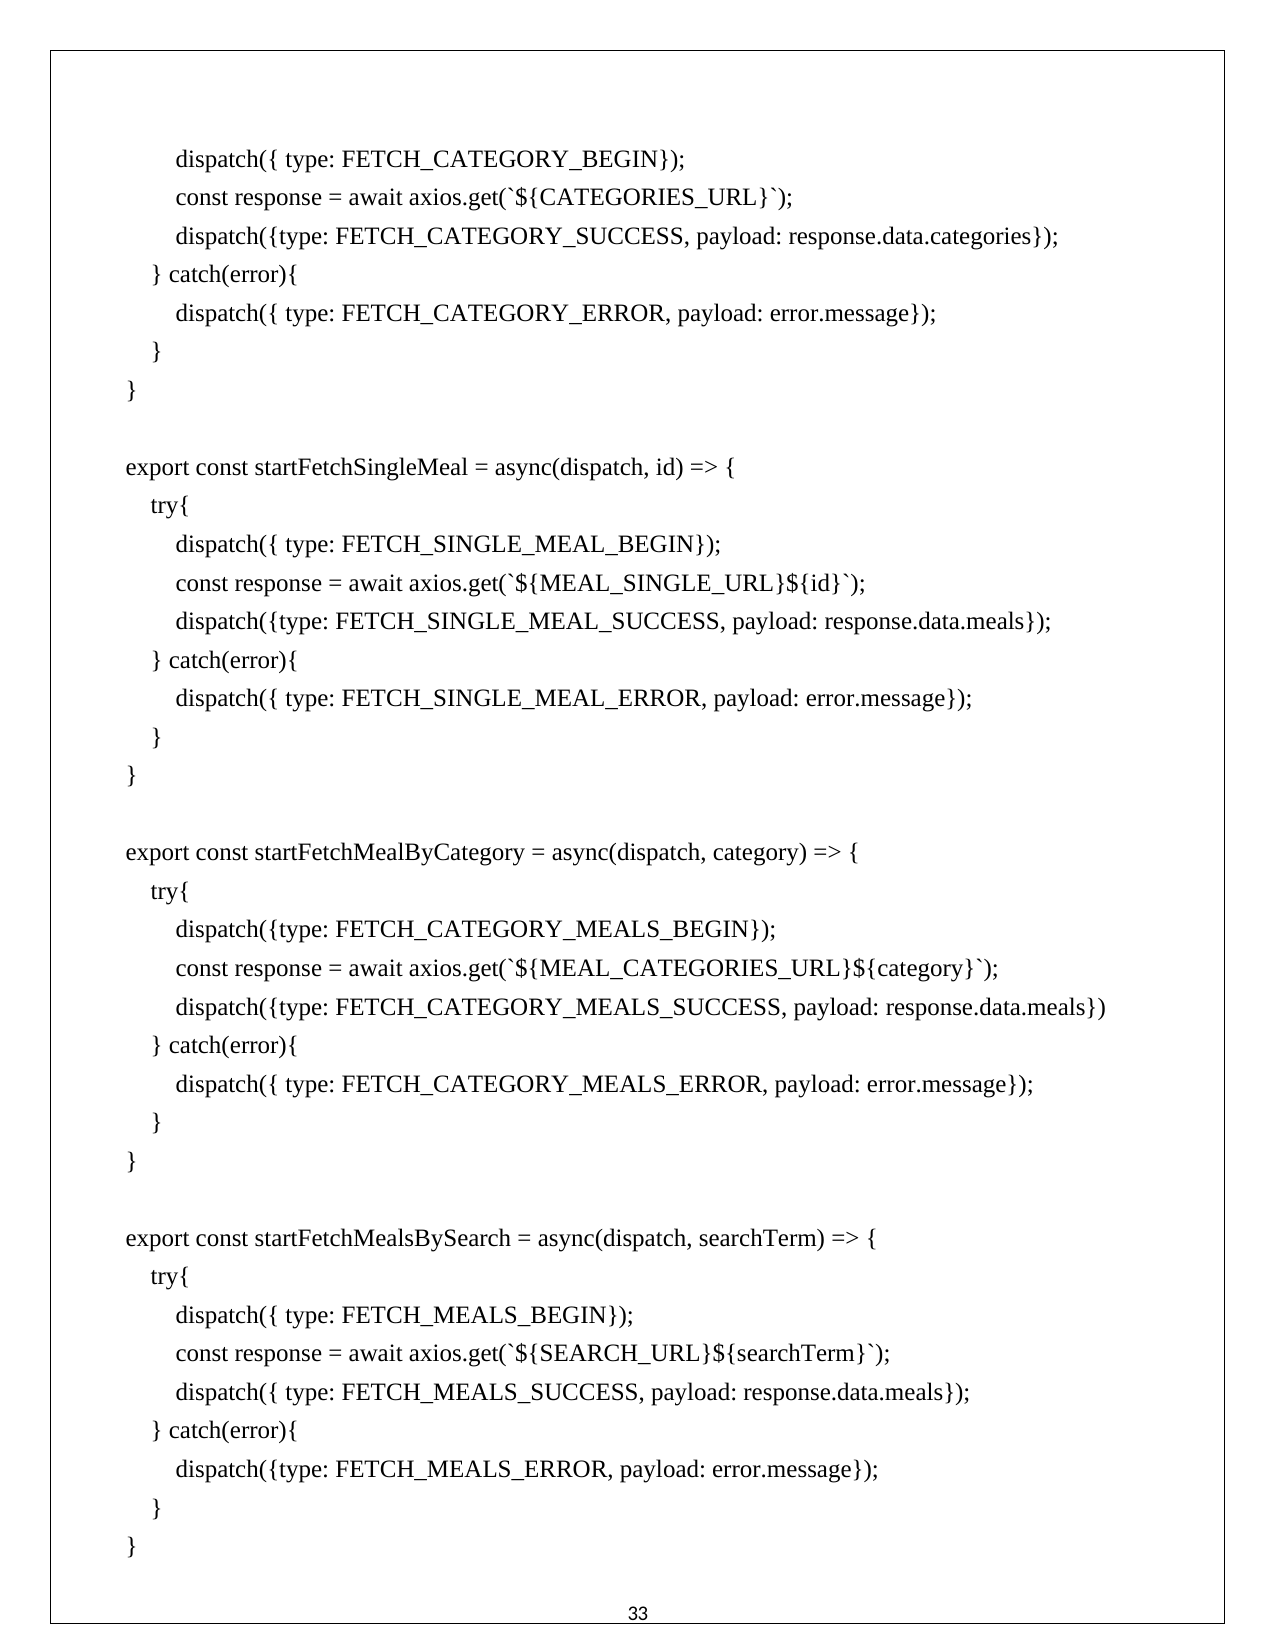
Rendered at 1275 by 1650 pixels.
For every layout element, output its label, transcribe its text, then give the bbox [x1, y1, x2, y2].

text dispatch({ type: FETCH_MEALS_SUCCESS, payload: response.data.meals}); [112, 1377, 1162, 1406]
text dispatch({type: FETCH_MEALS_ERROR, payload: error.message}); [112, 1454, 1162, 1483]
text dispatch({type: FETCH_SINGLE_MEAL_SUCCESS, payload: response.data.meals}); [112, 606, 1162, 635]
text } [112, 1107, 1162, 1136]
text } [112, 1146, 1162, 1174]
text export const startFetchSingleMeal = async(dispatch, id) => { [112, 452, 1162, 481]
text } catch(error){ [112, 1030, 1162, 1059]
text const response = await axios.get(`${MEAL_CATEGORIES_URL}${category}`); [112, 953, 1162, 982]
text dispatch({type: FETCH_CATEGORY_MEALS_BEGIN}); [112, 914, 1162, 943]
text const response = await axios.get(`${CATEGORIES_URL}`); [112, 182, 1162, 211]
text } [112, 1493, 1162, 1521]
text } [112, 336, 1162, 365]
text dispatch({ type: FETCH_SINGLE_MEAL_BEGIN}); [112, 529, 1162, 558]
text dispatch({ type: FETCH_MEALS_BEGIN}); [112, 1300, 1162, 1329]
text } catch(error){ [112, 645, 1162, 673]
text } [112, 375, 1162, 404]
text dispatch({ type: FETCH_CATEGORY_MEALS_ERROR, payload: error.message}); [112, 1069, 1162, 1097]
text } catch(error){ [112, 259, 1162, 288]
text try{ [112, 1261, 1162, 1290]
text } [112, 722, 1162, 751]
text dispatch({ type: FETCH_CATEGORY_BEGIN}); [112, 144, 1162, 172]
text try{ [112, 491, 1162, 519]
text } catch(error){ [112, 1416, 1162, 1444]
text } [112, 1531, 1162, 1560]
text export const startFetchMealByCategory = async(dispatch, category) => { [112, 837, 1162, 866]
text const response = await axios.get(`${SEARCH_URL}${searchTerm}`); [112, 1338, 1162, 1367]
text dispatch({ type: FETCH_SINGLE_MEAL_ERROR, payload: error.message}); [112, 683, 1162, 712]
text dispatch({ type: FETCH_CATEGORY_ERROR, payload: error.message}); [112, 298, 1162, 327]
text export const startFetchMealsBySearch = async(dispatch, searchTerm) => { [112, 1223, 1162, 1252]
text const response = await axios.get(`${MEAL_SINGLE_URL}${id}`); [112, 568, 1162, 596]
text dispatch({type: FETCH_CATEGORY_SUCCESS, payload: response.data.categories}); [112, 221, 1162, 249]
text dispatch({type: FETCH_CATEGORY_MEALS_SUCCESS, payload: response.data.meals}) [112, 992, 1162, 1020]
text } [112, 760, 1162, 789]
text try{ [112, 876, 1162, 905]
